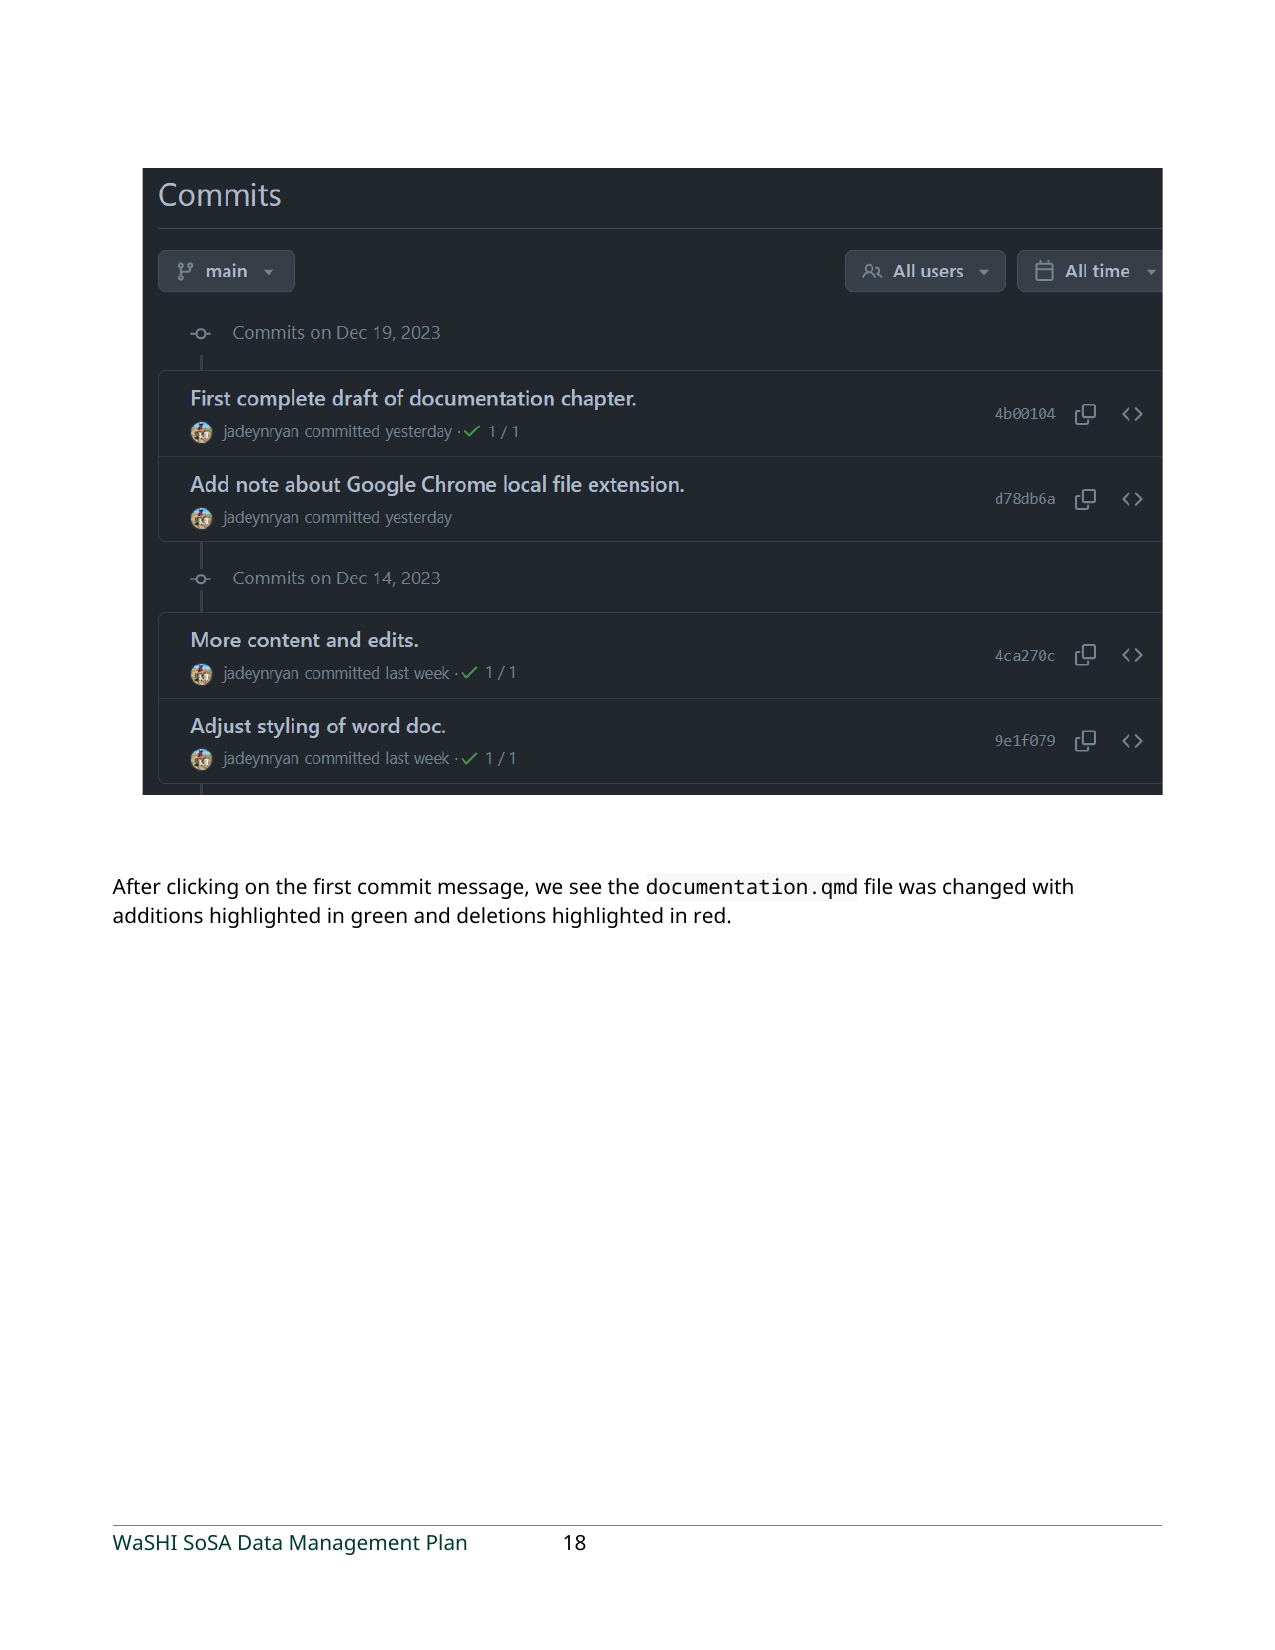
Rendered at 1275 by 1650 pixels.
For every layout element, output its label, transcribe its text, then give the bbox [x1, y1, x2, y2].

table_header [113, 150, 1162, 854]
text After clicking on the first commit message, we see the documentation.qmd file was changed with additions highlighted in green and deletions highlighted in red. [112, 872, 1162, 929]
picture [142, 168, 1163, 795]
